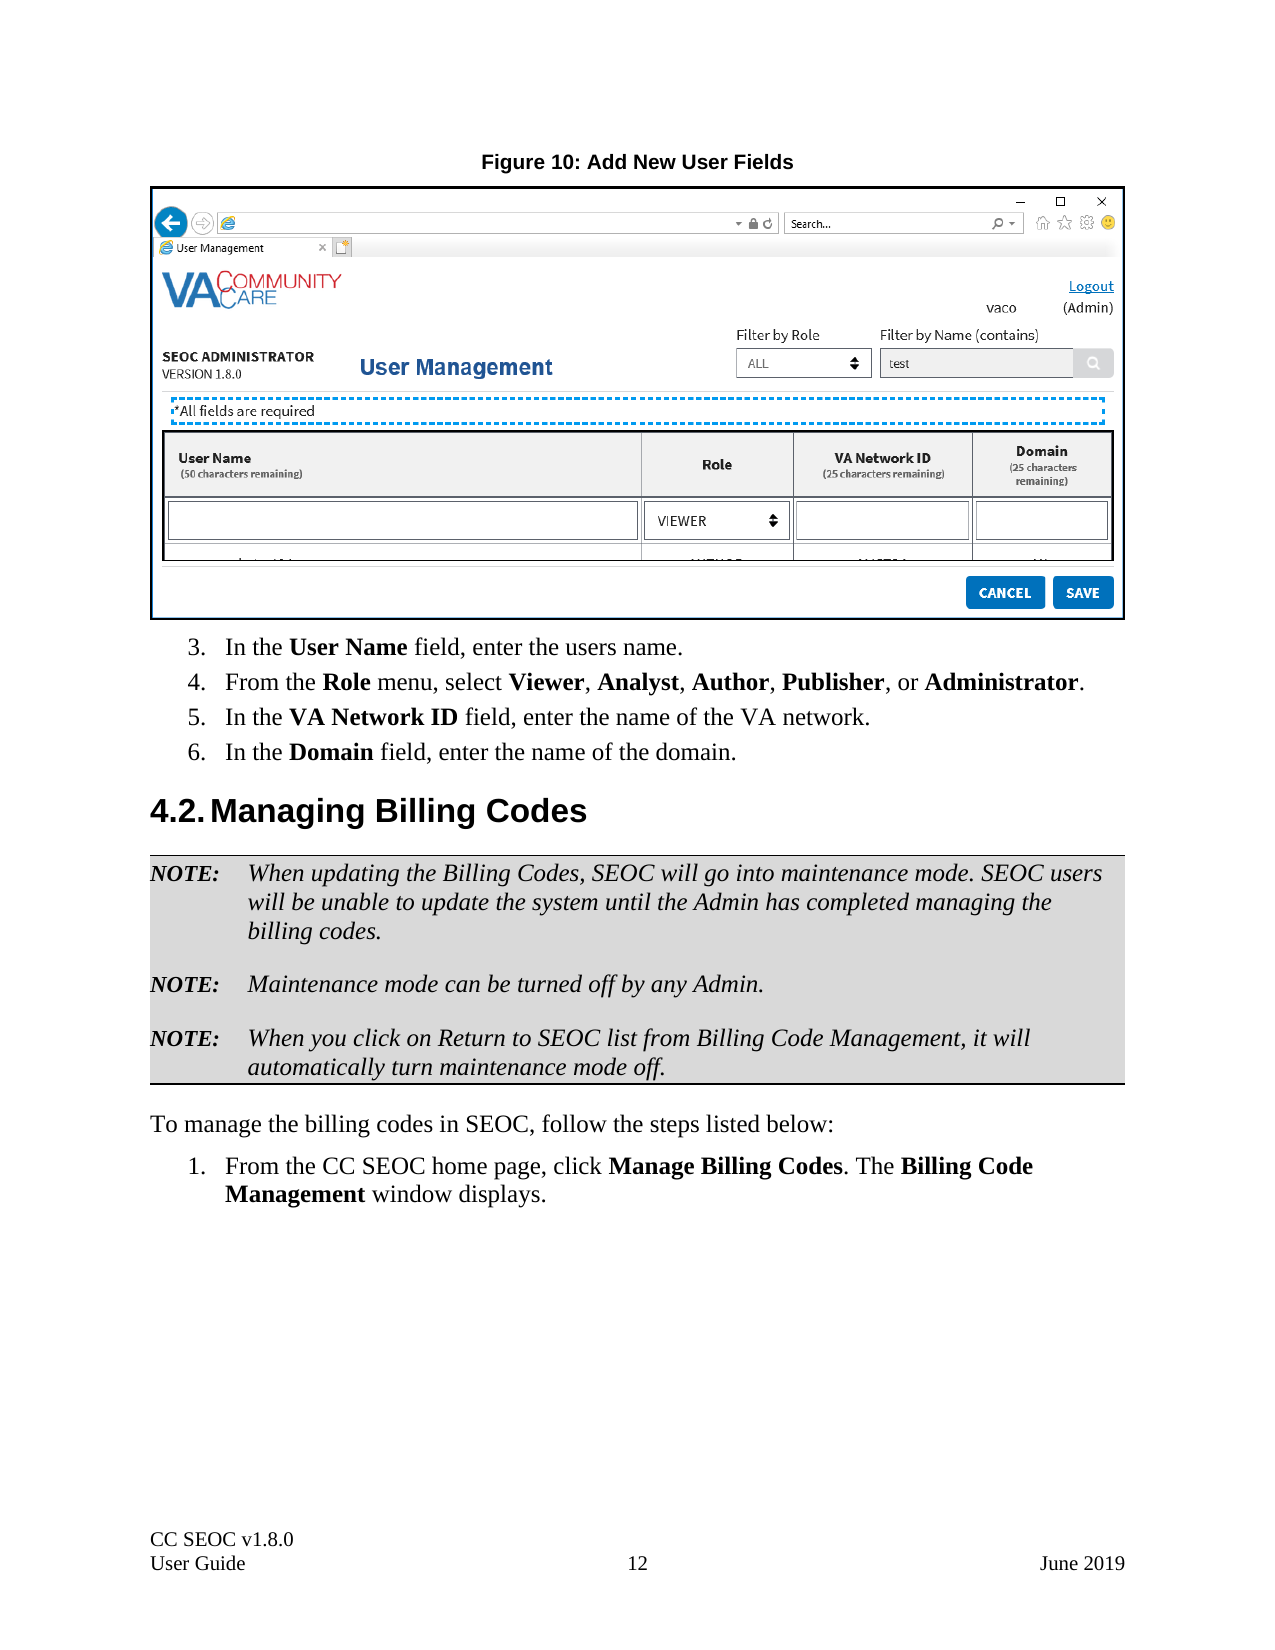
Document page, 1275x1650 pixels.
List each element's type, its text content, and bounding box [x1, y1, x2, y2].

text To manage the billing codes in SEOC, follow the steps listed below: [150, 1109, 1125, 1138]
text Figure 10: Add New User Fields [150, 150, 1125, 174]
text When you click on Return to SEOC list from Billing Code Management, it will automatically turn maintenance mode off. [150, 1020, 1125, 1083]
subtitle Managing Billing Codes [150, 791, 1125, 830]
list From the Role menu, select Viewer, Analyst, Author, Publisher, or Administrator. [187, 667, 1125, 696]
text Maintenance mode can be turned off by any Admin. [150, 966, 1125, 998]
text When updating the Billing Codes, SEOC will go into maintenance mode. SEOC users will be unable to update the system until the Admin has completed managing the billing codes. [150, 856, 1125, 944]
picture [152, 189, 1123, 618]
list In the VA Network ID field, enter the name of the VA network. [187, 702, 1125, 731]
list In the User Name field, enter the users name. [187, 632, 1125, 661]
list From the CC SEOC home page, click Manage Billing Codes. The Billing Code Management window displays. [187, 1151, 1125, 1208]
list In the Domain field, enter the name of the domain. [187, 737, 1125, 766]
